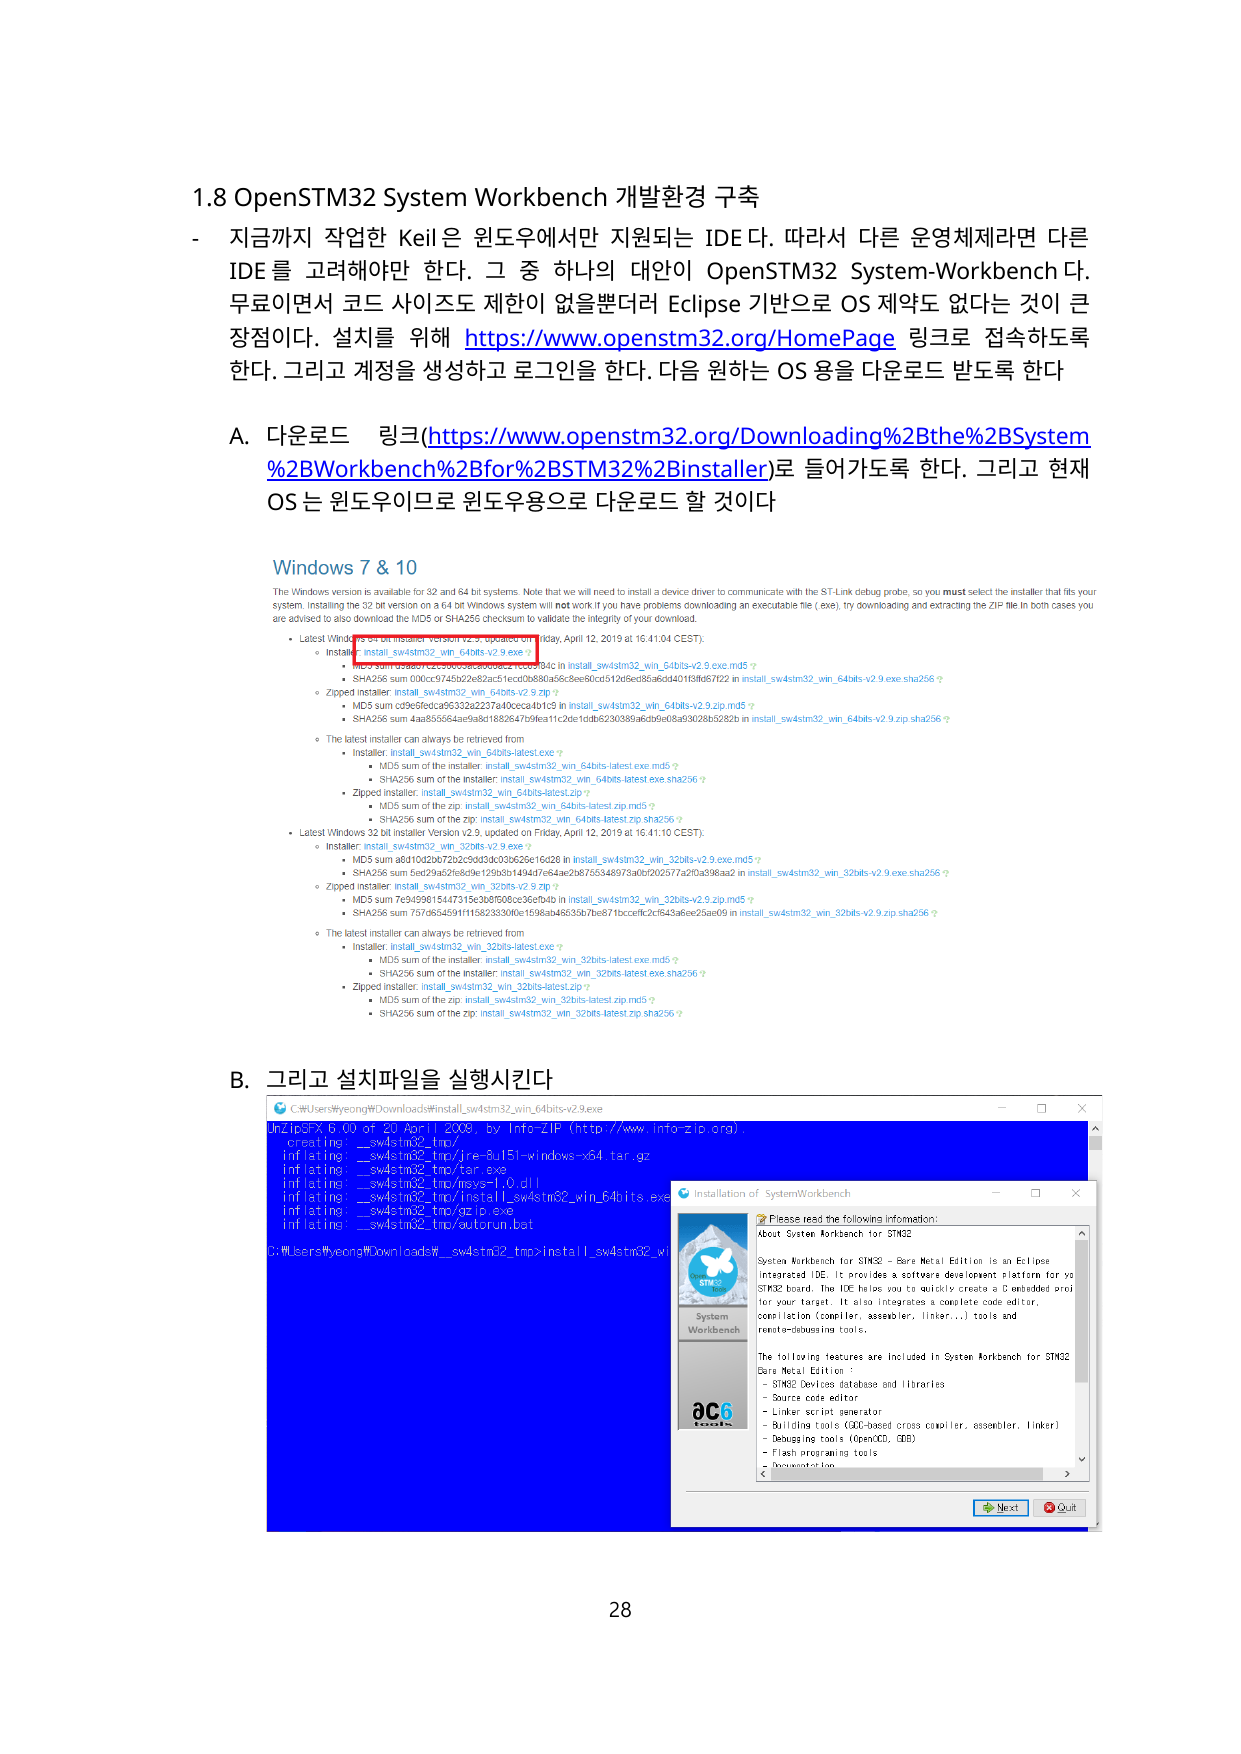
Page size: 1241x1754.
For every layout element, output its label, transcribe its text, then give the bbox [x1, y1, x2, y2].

list 다운로드 링크(https://www.openstm32.org/Downloading%2Bthe%2BSystem%2BWorkbench%2Bfor%2BSTM32%2Binstaller)로 들어가도록 한다. 그리고 현재 OS는 윈도우이므로 윈도우용으로 다운로드 할 것이다 [229, 418, 1090, 518]
list 지금까지 작업한 Keil은 윈도우에서만 지원되는 IDE다. 따라서 다른 운영체제라면 다른 IDE를 고려해야만 한다. 그 중 하나의 대안이 OpenSTM32 System-Workbench다. 무료이면서 코드 사이즈도 제한이 없을뿐더러 Eclipse 기반으로 OS 제약도 없다는 것이 큰 장점이다. 설치를 위해 https://www.openstm32.org/HomePage 링크로 접속하도록 한다. 그리고 계정을 생성하고 로그인을 한다. 다음 원하는 OS 용을 다운로드 받도록 한다 [192, 220, 1090, 386]
picture [266, 1095, 1103, 1532]
picture [266, 548, 1115, 1031]
list 그리고 설치파일을 실행시킨다 [229, 1062, 1090, 1095]
subtitle OpenSTM32 System Workbench 개발환경 구축 [192, 177, 1090, 213]
